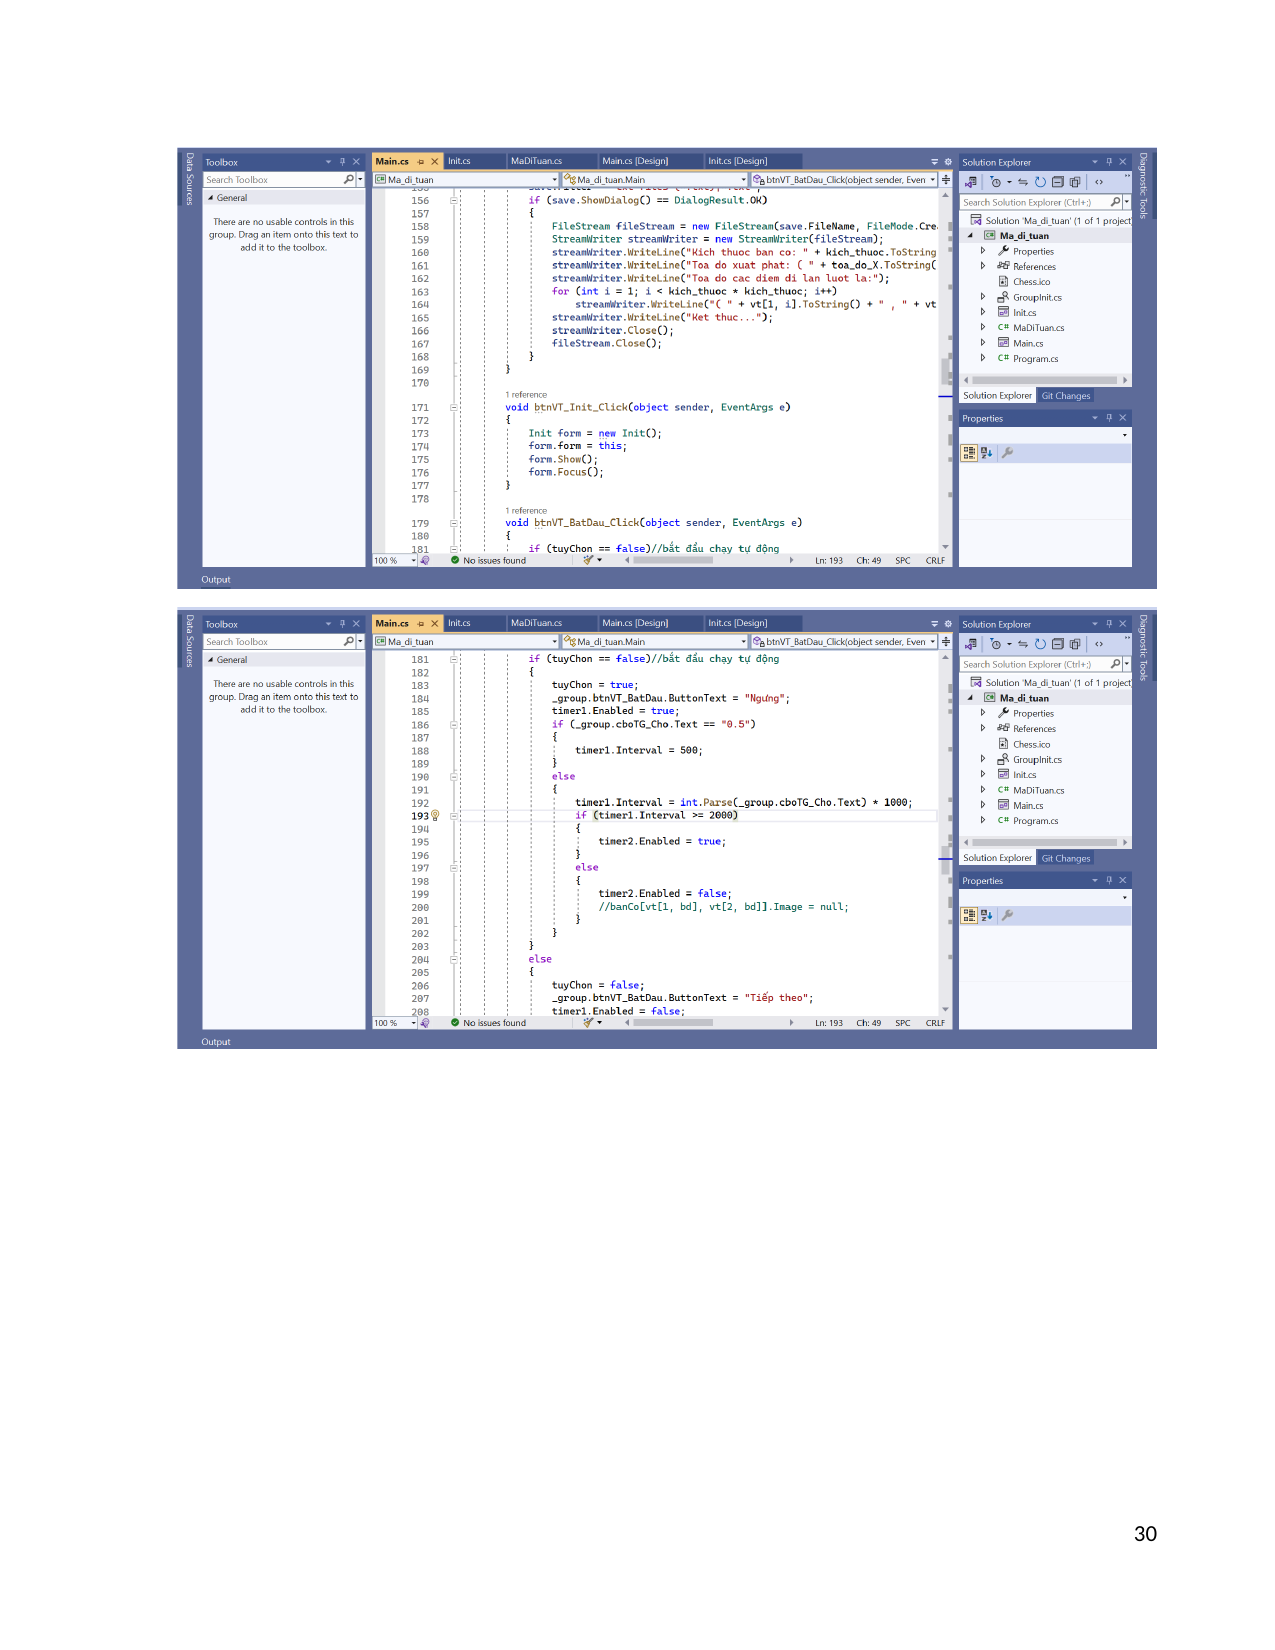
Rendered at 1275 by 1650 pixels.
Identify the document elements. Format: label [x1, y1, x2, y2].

picture [177, 607, 1157, 1049]
picture [177, 147, 1157, 589]
